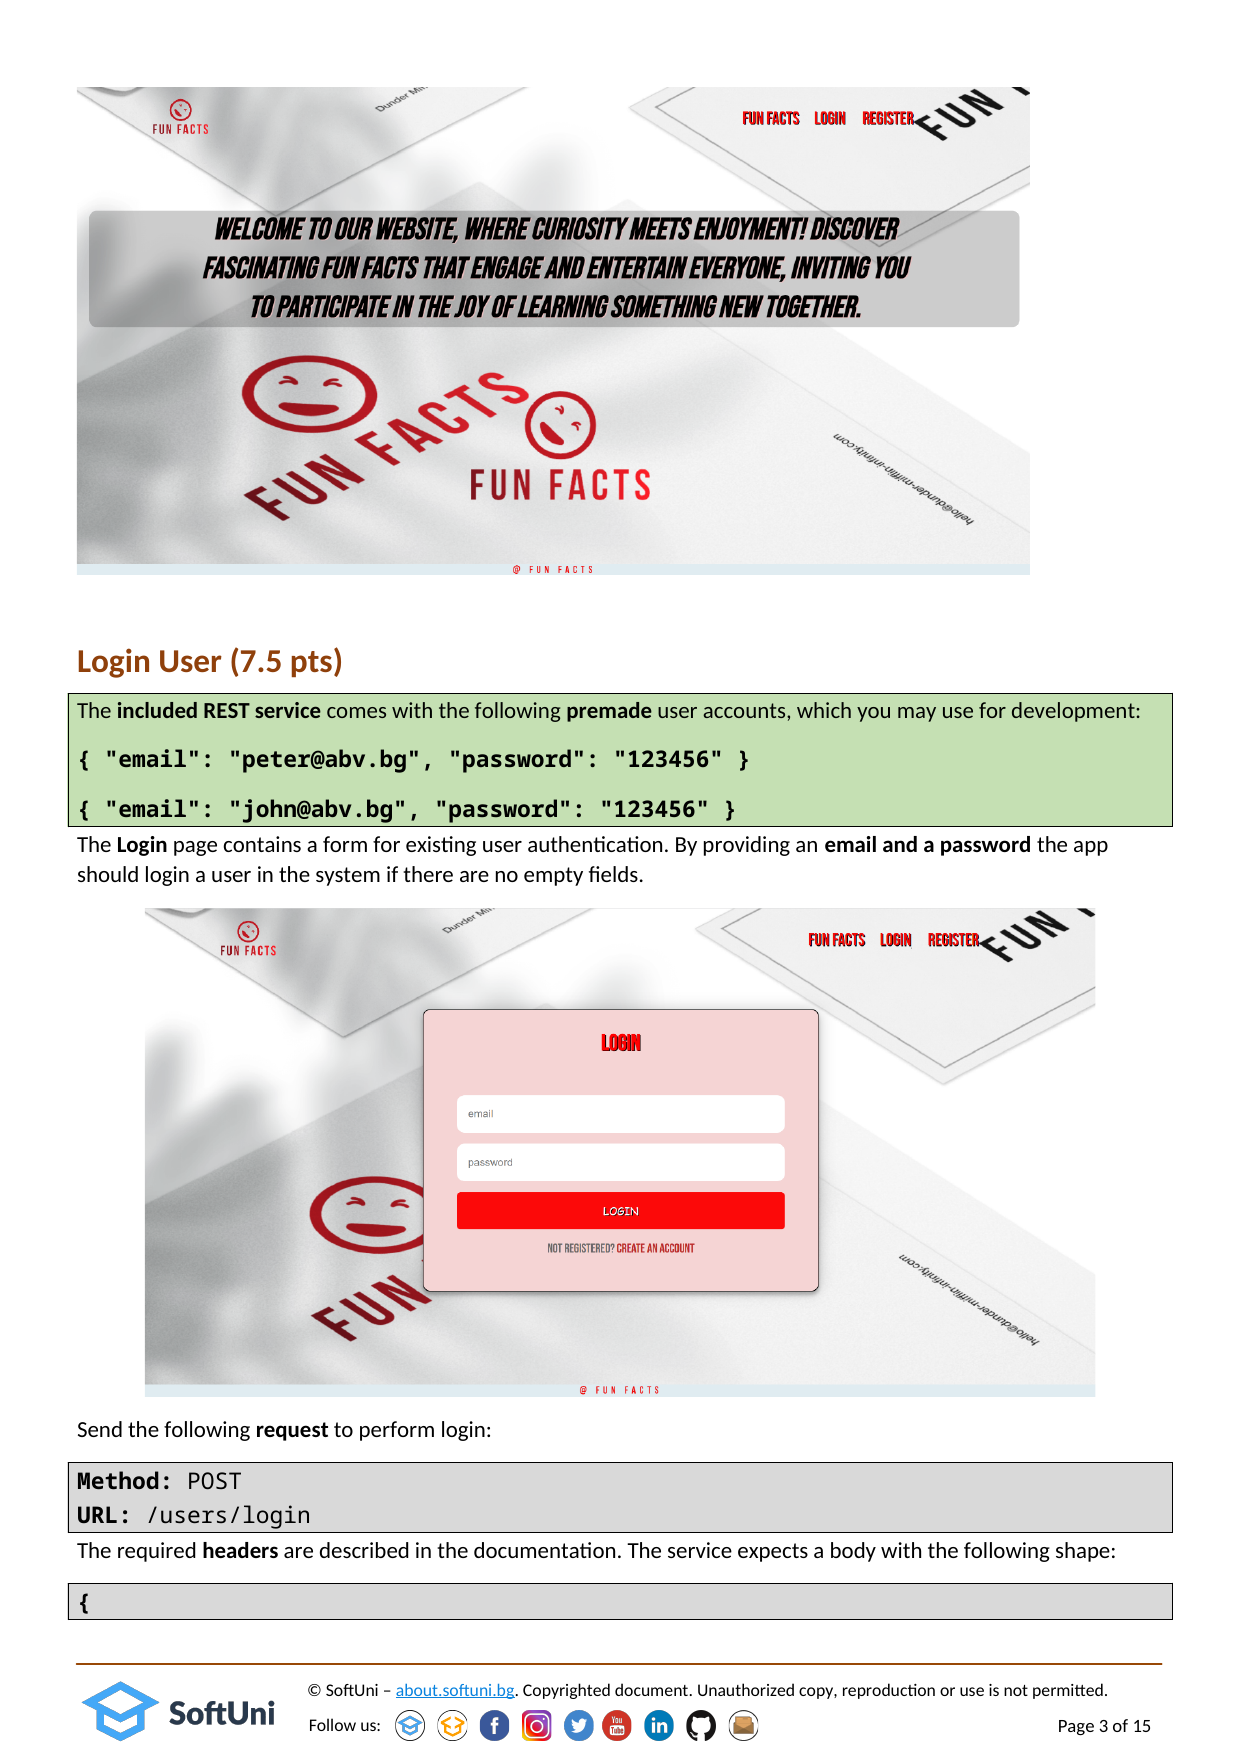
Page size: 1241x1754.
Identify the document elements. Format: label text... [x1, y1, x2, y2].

text { "email": "john@abv.bg", "password": "123456" } [69, 790, 1172, 826]
text { [69, 1584, 1172, 1619]
text Login User (7.5 pts) [77, 640, 1163, 681]
picture [144, 907, 1096, 1397]
text The required headers are described in the documentation. The service expects a body with the following shape: [77, 1536, 1163, 1564]
text The included REST service comes with the following premade user accounts, which you may use for development: [69, 694, 1172, 724]
picture [644, 1732, 653, 1741]
picture [665, 1732, 674, 1741]
text Method: POST [69, 1463, 1172, 1496]
picture [686, 1710, 716, 1741]
picture [76, 87, 1030, 575]
text Send the following request to perform login: [77, 1415, 1163, 1443]
picture [644, 1710, 653, 1719]
picture [665, 1710, 674, 1719]
picture [437, 1710, 468, 1741]
picture [395, 1710, 425, 1741]
text The Login page contains a form for existing user authentication. By providing an email and a password the app should login a user in the system if there are no empty fields. [77, 830, 1163, 888]
picture [564, 1710, 594, 1741]
picture [522, 1710, 552, 1741]
picture [658, 1723, 667, 1732]
picture [728, 1710, 759, 1741]
text URL: /users/login [69, 1496, 1172, 1532]
text { "email": "peter@abv.bg", "password": "123456" } [69, 739, 1172, 774]
picture [75, 1676, 281, 1747]
picture [602, 1710, 632, 1741]
picture [479, 1710, 510, 1741]
